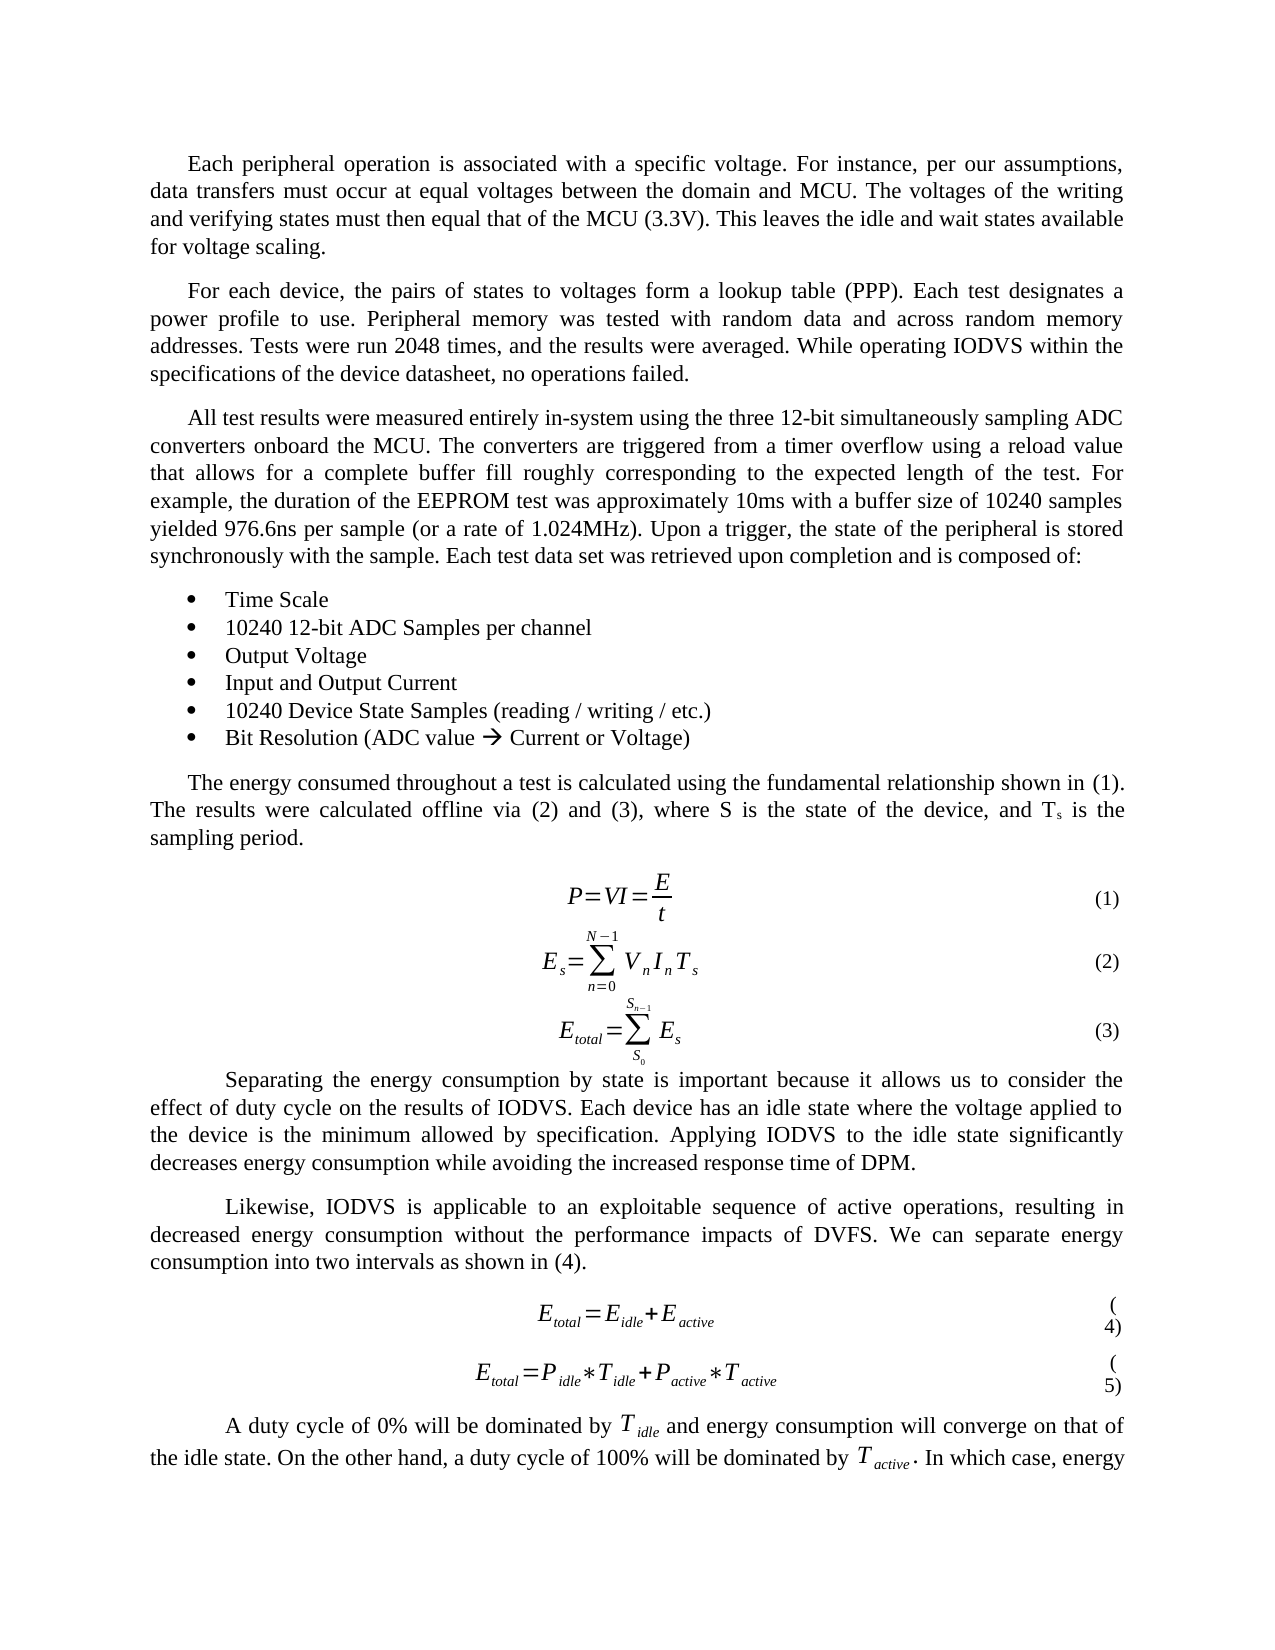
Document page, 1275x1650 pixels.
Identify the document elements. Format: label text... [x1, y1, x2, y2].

table_header [150, 868, 1089, 927]
list Time Scale [187, 586, 1125, 613]
table_cell [150, 927, 1089, 994]
table_header (1) [1089, 868, 1125, 927]
list Output Voltage [187, 642, 1125, 668]
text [150, 1409, 1125, 1473]
table_cell [150, 1351, 1101, 1409]
table_cell (5) [1101, 1351, 1125, 1409]
list Input and Output Current [187, 669, 1125, 696]
text For each device, the pairs of states to voltages form a lookup table (PPP). Each test designates a power profile to use. Peripheral memory was tested with random data and across random memory addresses. Tests were run 2048 times, and the results were averaged. While operating IODVS within the specifications of the device datasheet, no operations failed. [150, 277, 1125, 386]
list Bit Resolution (ADC value Current or Voltage) [187, 724, 1125, 751]
table_cell [150, 995, 1089, 1066]
list 10240 Device State Samples (reading / writing / etc.) [187, 697, 1125, 723]
table_cell (2) [1089, 927, 1125, 994]
table_header [150, 1293, 1101, 1351]
text Each peripheral operation is associated with a specific voltage. For instance, per our assumptions, data transfers must occur at equal voltages between the domain and MCU. The voltages of the writing and verifying states must then equal that of the MCU (3.3V). This leaves the idle and wait states available for voltage scaling. [150, 150, 1125, 259]
table_cell (3) [1089, 995, 1125, 1066]
table_header (4) [1101, 1293, 1125, 1351]
text All test results were measured entirely in-system using the three 12-bit simultaneously sampling ADC converters onboard the MCU. The converters are triggered from a timer overflow using a reload value that allows for a complete buffer fill roughly corresponding to the expected length of the test. For example, the duration of the EEPROM test was approximately 10ms with a buffer size of 10240 samples yielded 976.6ns per sample (or a rate of 1.024MHz). Upon a trigger, the state of the peripheral is stored synchronously with the sample. Each test data set was retrieved upon completion and is composed of: [150, 404, 1125, 568]
text The energy consumed throughout a test is calculated using the fundamental relationship shown in (1). The results were calculated offline via (2) and (3), where S is the state of the device, and Ts is the sampling period. [150, 769, 1125, 850]
text Likewise, IODVS is applicable to an exploitable sequence of active operations, resulting in decreased energy consumption without the performance impacts of DVFS. We can separate energy consumption into two intervals as shown in (4). [150, 1193, 1125, 1275]
list 10240 12-bit ADC Samples per channel [187, 614, 1125, 640]
text Separating the energy consumption by state is important because it allows us to consider the effect of duty cycle on the results of IODVS. Each device has an idle state where the voltage applied to the device is the minimum allowed by specification. Applying IODVS to the idle state significantly decreases energy consumption while avoiding the increased response time of DPM. [150, 1066, 1125, 1175]
